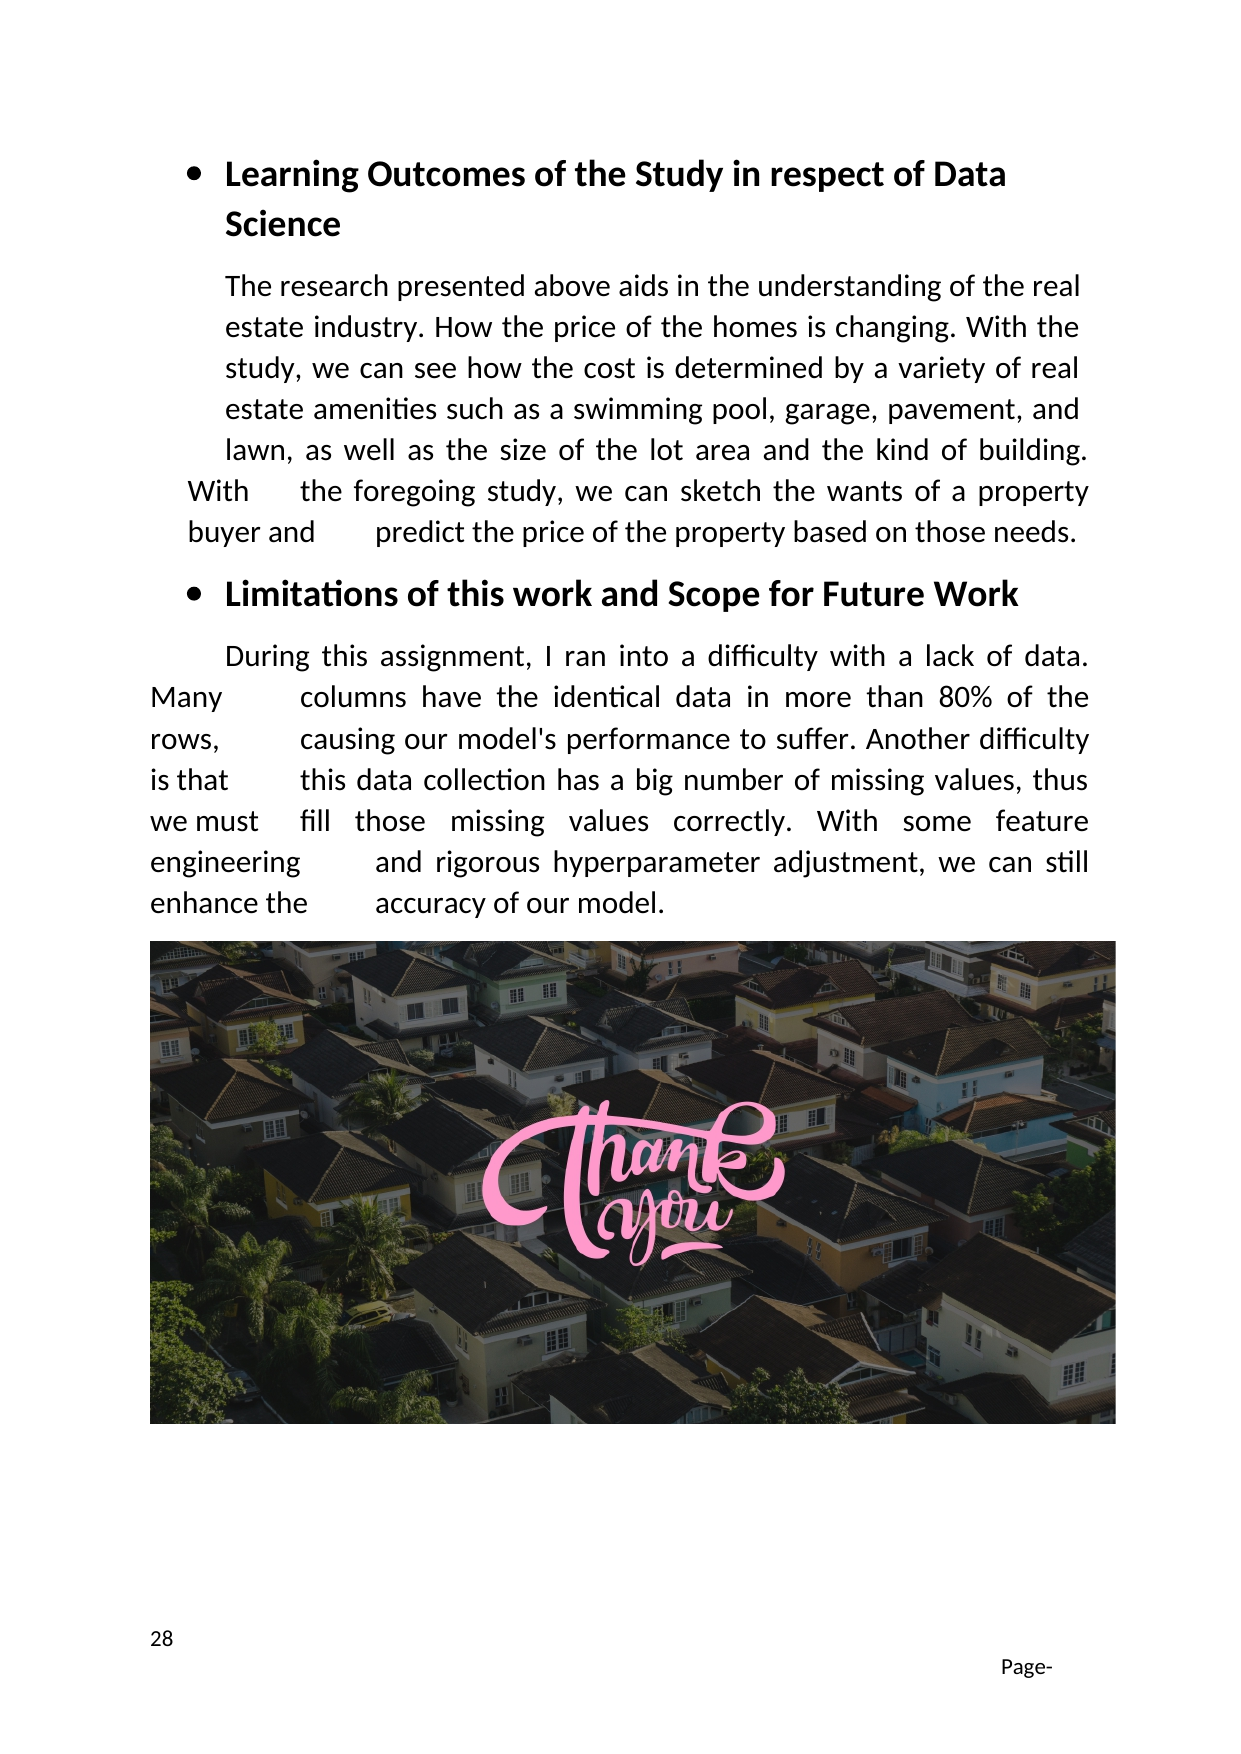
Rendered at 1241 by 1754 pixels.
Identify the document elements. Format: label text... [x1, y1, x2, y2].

list Learning Outcomes of the Study in respect of Data Science [187, 249, 1090, 344]
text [225, 150, 1090, 229]
list Limitations of this work and Scope for Future Work [187, 669, 1090, 715]
text The research presented above aids in the understanding of the real estate industry. How the price of the homes is changing. With the study, we can see how the cost is determined by a variety of real estate amenities such as a swimming pool, garage, pavement, and lawn, as well as the size of the lot area and the kind of building. With the foregoing study, we can sketch the wants of a property buyer and predict the price of the property based on those needs. [187, 364, 1090, 649]
picture [150, 1040, 1116, 1523]
text During this assignment, I ran into a difficulty with a lack of data. Many columns have the identical data in more than 80% of the rows, causing our model's performance to suffer. Another difficulty is that this data collection has a big number of missing values, thus we must fill those missing values correctly. With some feature engineering and rigorous hyperparameter adjustment, we can still enhance the accuracy of our model. [150, 735, 1090, 1020]
